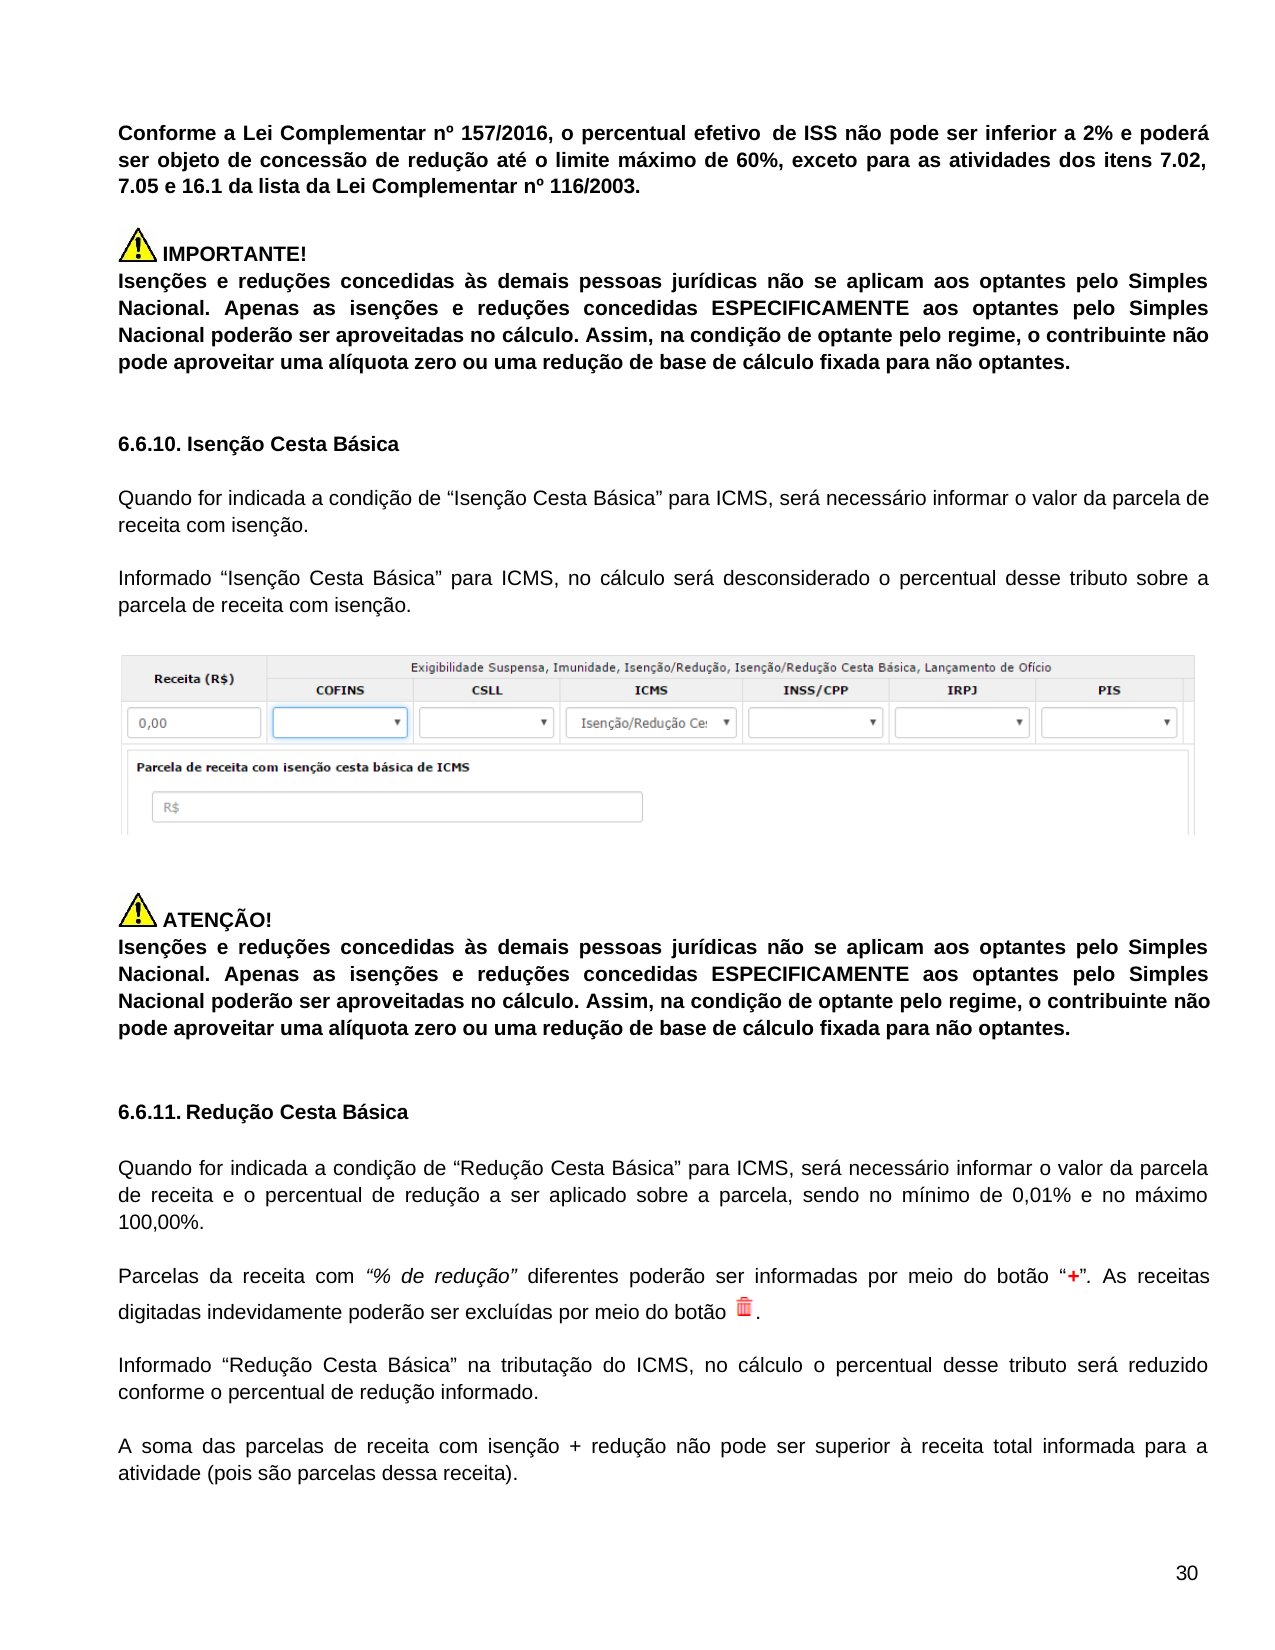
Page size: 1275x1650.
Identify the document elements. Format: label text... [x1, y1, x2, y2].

subtitle Isenções e reduções concedidas às demais pessoas jurídicas não se aplicam aos optantes pelo Simples Nacional. Apenas as isenções e reduções concedidas ESPECIFICAMENTE aos optantes pelo Simples Nacional poderão ser aproveitadas no cálculo. Assim, na condição de optante pelo regime, o contribuinte não pode aproveitar uma alíquota zero ou uma redução de base de cálculo fixada para não optantes. [118, 269, 1210, 374]
text 7.05 e 16.1 da lista da Lei Complementar nº 116/2003. [118, 175, 1233, 198]
text Parcelas da receita com “% de redução” diferentes poderão ser informadas por meio do botão “+”. As receitas digitadas indevidamente poderão ser excluídas por meio do botão . [118, 1264, 1210, 1323]
text Conforme a Lei Complementar nº 157/2016, o percentual efetivo de ISS não pode ser inferior a 2% e poderá ser objeto de concessão de redução até o limite máximo de 60%, exceto para as atividades dos itens 7.02, [118, 121, 1210, 172]
text Informado “Redução Cesta Básica” na tributação do ICMS, no cálculo o percentual desse tributo será reduzido conforme o percentual de redução informado. [118, 1353, 1210, 1404]
list Isenção Cesta Básica [118, 431, 1233, 455]
subtitle IMPORTANTE! [118, 227, 1233, 266]
text A soma das parcelas de receita com isenção + redução não pode ser superior à receita total informada para a atividade (pois são parcelas dessa receita). [118, 1434, 1210, 1485]
text Quando for indicada a condição de “Isenção Cesta Básica” para ICMS, será necessário informar o valor da parcela de receita com isenção. [118, 485, 1210, 536]
subtitle ATENÇÃO! [118, 893, 1233, 931]
picture [121, 655, 1196, 835]
picture [118, 227, 157, 262]
list Redução Cesta Básica [118, 1100, 1233, 1124]
picture [118, 892, 157, 927]
subtitle Isenções e reduções concedidas às demais pessoas jurídicas não se aplicam aos optantes pelo Simples Nacional. Apenas as isenções e reduções concedidas ESPECIFICAMENTE aos optantes pelo Simples Nacional poderão ser aproveitadas no cálculo. Assim, na condição de optante pelo regime, o contribuinte não pode aproveitar uma alíquota zero ou uma redução de base de cálculo fixada para não optantes. [118, 934, 1210, 1039]
text Informado “Isenção Cesta Básica” para ICMS, no cálculo será desconsiderado o percentual desse tributo sobre a parcela de receita com isenção. [118, 566, 1210, 617]
text Quando for indicada a condição de “Redução Cesta Básica” para ICMS, será necessário informar o valor da parcela de receita e o percentual de redução a ser aplicado sobre a parcela, sendo no mínimo de 0,01% e no máximo 100,00%. [118, 1156, 1210, 1234]
